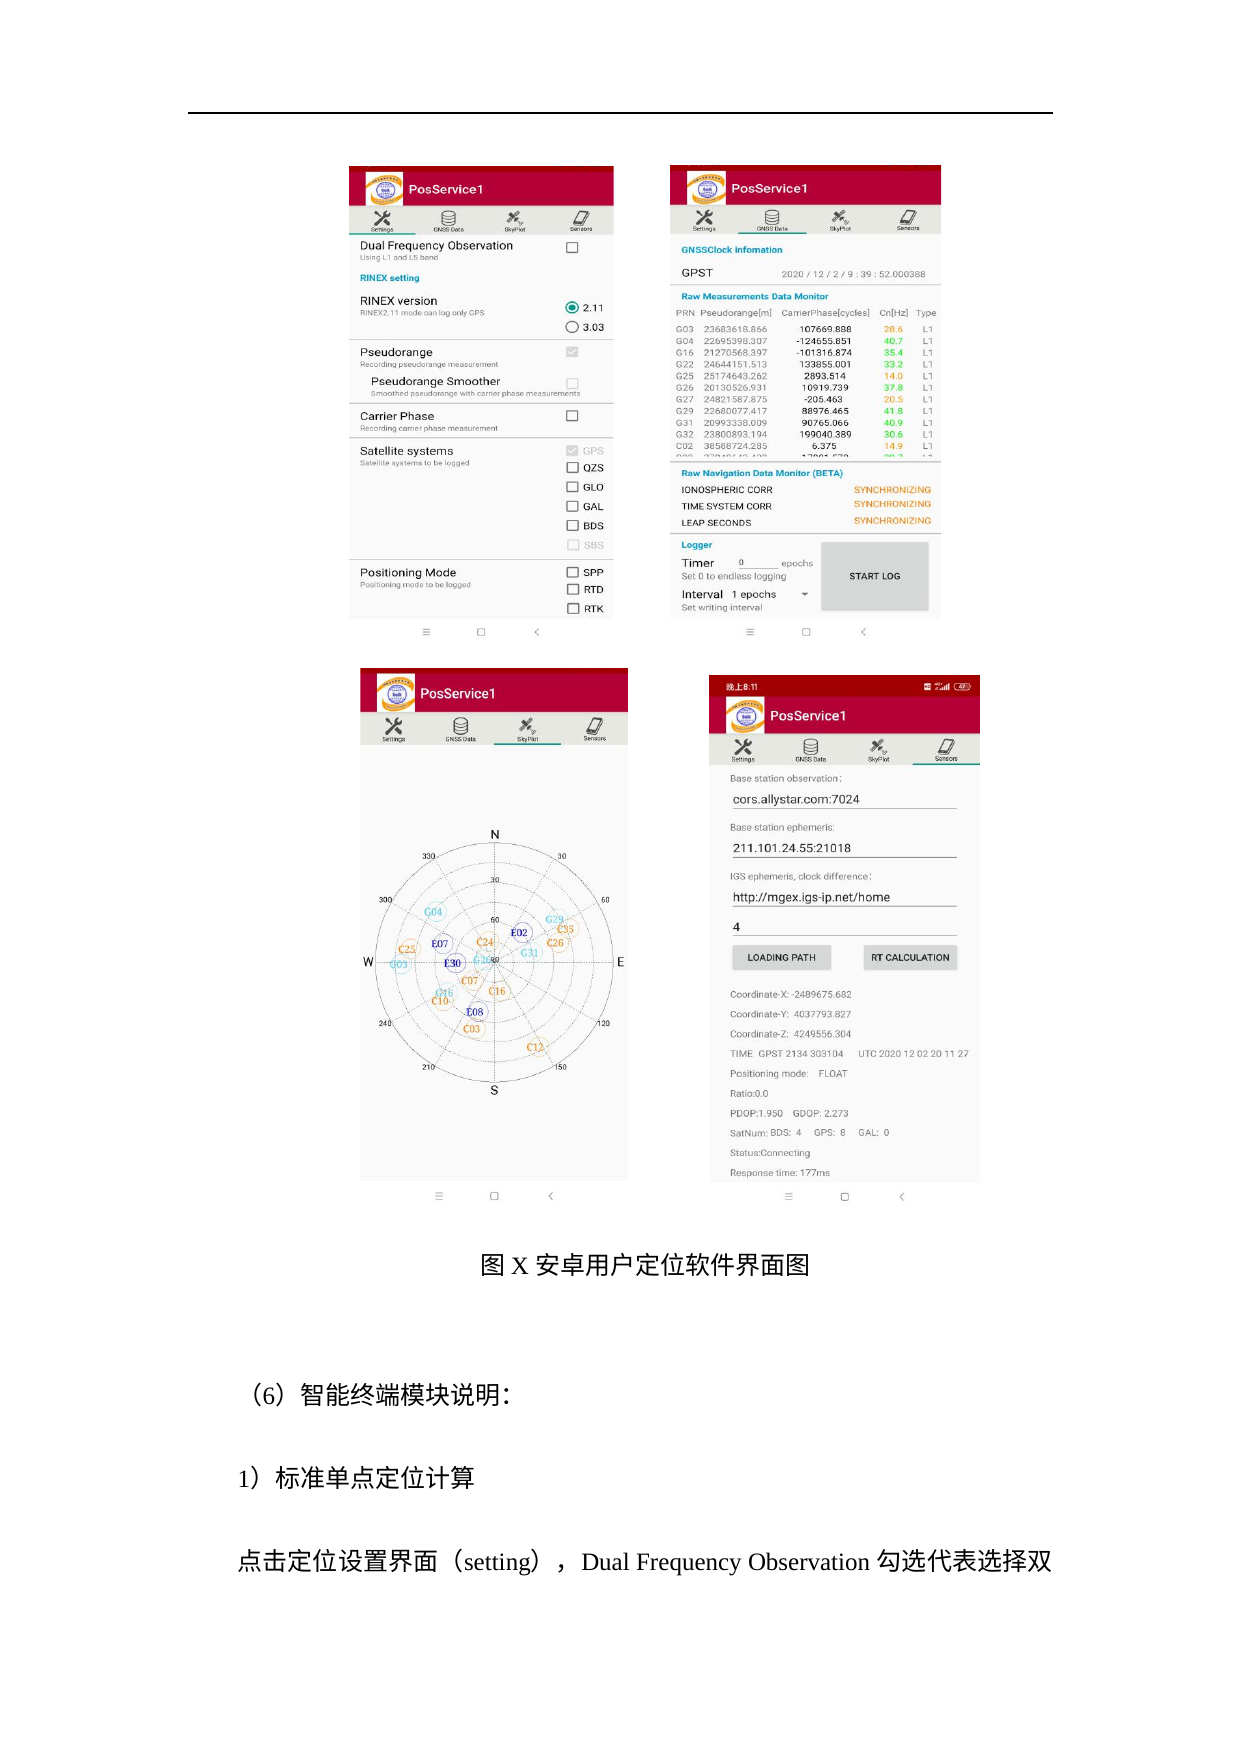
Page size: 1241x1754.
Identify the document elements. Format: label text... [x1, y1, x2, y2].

picture [360, 668, 628, 1212]
picture [349, 166, 614, 646]
text （6）智能终端模块说明： [187, 1361, 1053, 1426]
text 图X 安卓用户定位软件界面图 [187, 1231, 1053, 1296]
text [187, 1527, 1053, 1592]
picture [709, 675, 980, 1212]
text 1）标准单点定位计算 [187, 1444, 1053, 1509]
picture [670, 165, 942, 646]
